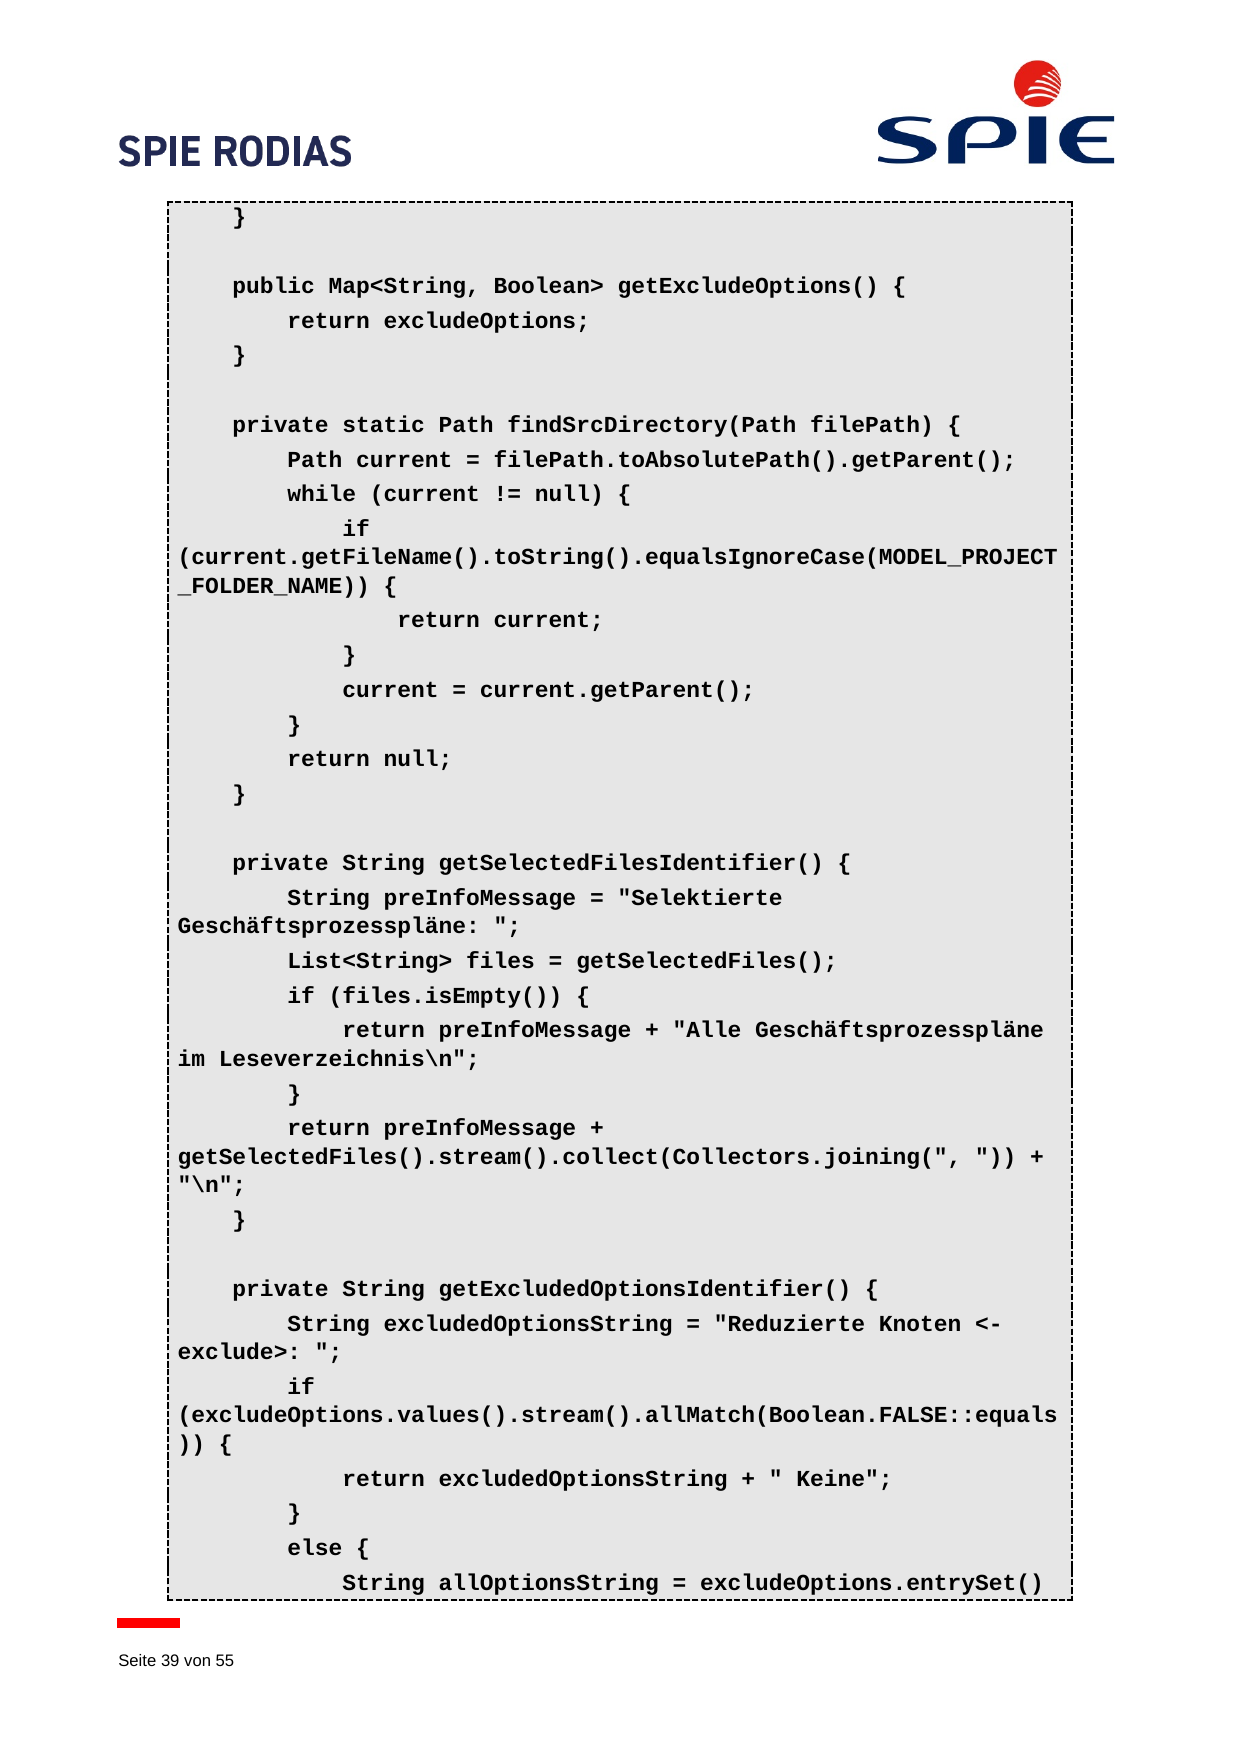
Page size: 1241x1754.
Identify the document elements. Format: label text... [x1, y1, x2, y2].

text } [167, 709, 1073, 739]
text if (excludeOptions.values().stream().allMatch(Boolean.FALSE::equals)) { [167, 1371, 1073, 1458]
text } [167, 1497, 1073, 1528]
text } [167, 340, 1073, 370]
text return current; [167, 605, 1073, 635]
text } [167, 639, 1073, 669]
text String allOptionsString = excludeOptions.entrySet() [167, 1567, 1073, 1601]
text public Map<String, Boolean> getExcludeOptions() { [167, 270, 1073, 300]
text if (files.isEmpty()) { [167, 980, 1073, 1010]
text return preInfoMessage + "Alle Geschäftsprozesspläne im Leseverzeichnis\n"; [167, 1015, 1073, 1073]
picture [118, 130, 354, 169]
text String preInfoMessage = "Selektierte Geschäftsprozesspläne: "; [167, 882, 1073, 941]
text List<String> files = getSelectedFiles(); [167, 945, 1073, 975]
text Path current = filePath.toAbsolutePath().getParent(); [167, 444, 1073, 474]
text } [167, 1078, 1073, 1108]
text return null; [167, 743, 1073, 773]
text current = current.getParent(); [167, 674, 1073, 704]
text else { [167, 1532, 1073, 1562]
text private String getSelectedFilesIdentifier() { [167, 847, 1073, 878]
text String excludedOptionsString = "Reduzierte Knoten <-exclude>: "; [167, 1308, 1073, 1367]
picture [878, 59, 1115, 169]
text } [167, 1204, 1073, 1234]
text private static Path findSrcDirectory(Path filePath) { [167, 409, 1073, 439]
text return excludeOptions; [167, 305, 1073, 335]
text } [167, 778, 1073, 808]
text return preInfoMessage + getSelectedFiles().stream().collect(Collectors.joining(", ")) + "\n"; [167, 1112, 1073, 1199]
text while (current != null) { [167, 478, 1073, 508]
text if (current.getFileName().toString().equalsIgnoreCase(MODEL_PROJECT_FOLDER_NAME)) { [167, 513, 1073, 600]
text return excludedOptionsString + " Keine"; [167, 1463, 1073, 1493]
text private String getExcludedOptionsIdentifier() { [167, 1273, 1073, 1303]
text } [167, 201, 1073, 231]
